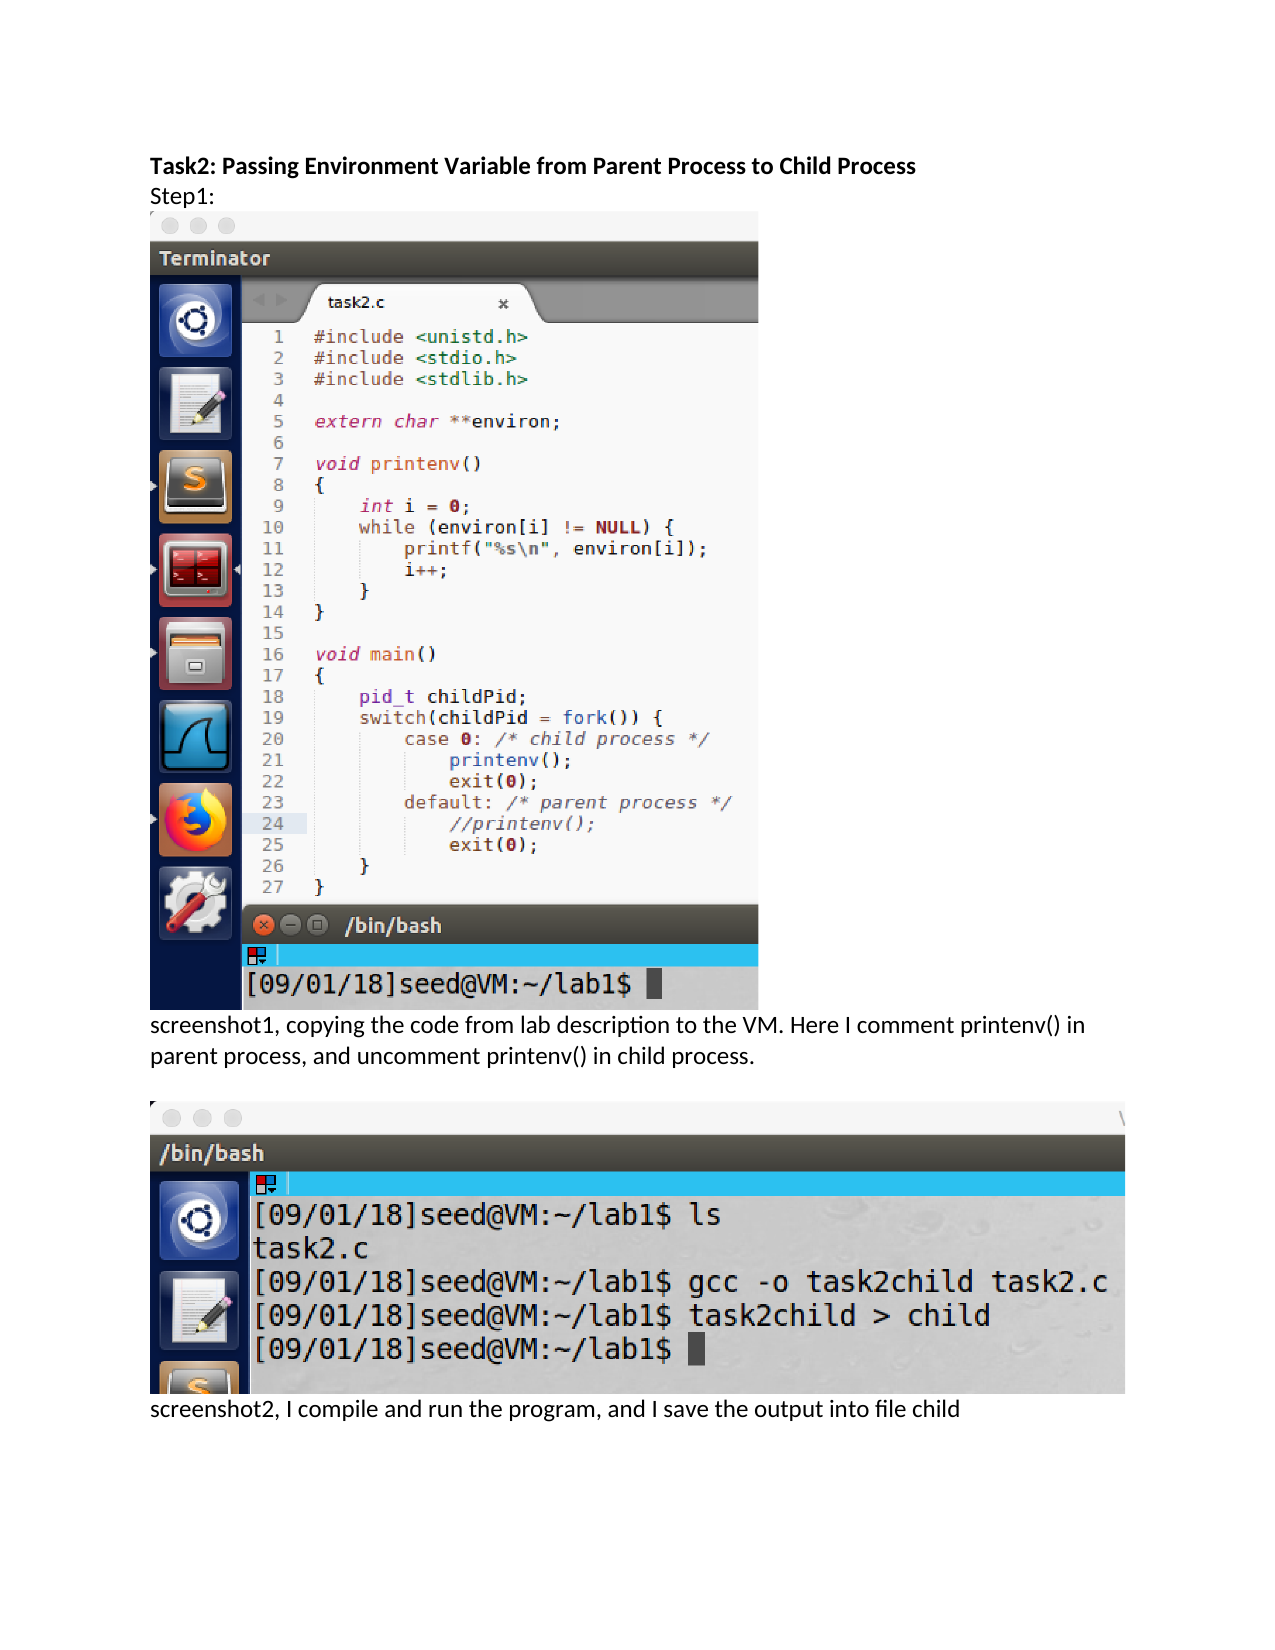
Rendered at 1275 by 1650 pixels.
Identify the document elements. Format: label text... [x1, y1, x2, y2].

picture [150, 1101, 1125, 1394]
text Step1: [150, 181, 1125, 211]
picture [150, 211, 759, 1010]
text Task2: Passing Environment Variable from Parent Process to Child Process [150, 150, 1125, 181]
text screenshot1, copying the code from lab description to the VM. Here I comment printenv() in parent process, and uncomment printenv() in child process. [150, 1010, 1125, 1071]
text screenshot2, I compile and run the program, and I save the output into file child [150, 1394, 1125, 1424]
